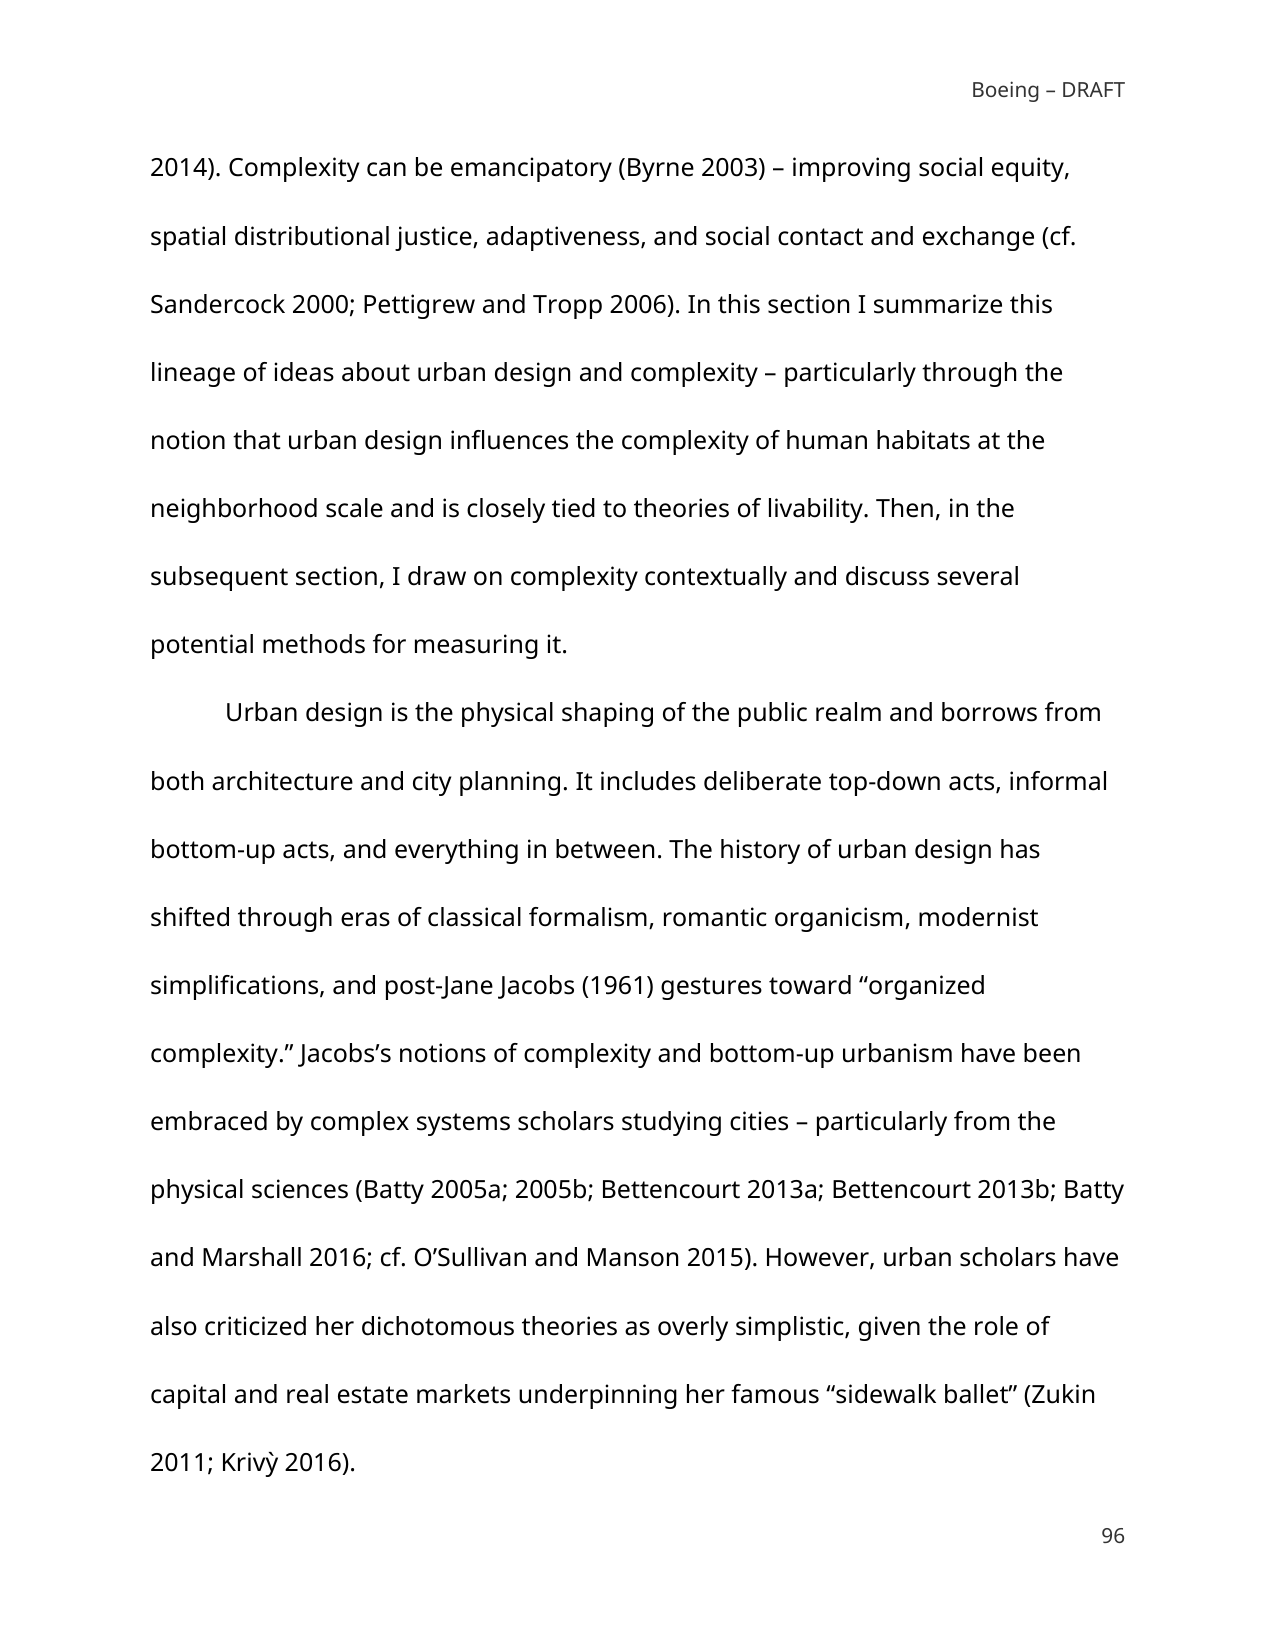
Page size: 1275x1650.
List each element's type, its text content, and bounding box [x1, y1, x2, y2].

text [150, 150, 1125, 661]
text Urban design is the physical shaping of the public realm and borrows from both architecture and city planning. It includes deliberate top-down acts, informal bottom-up acts, and everything in between. The history of urban design has shifted through eras of classical formalism, romantic organicism, modernist simplifications, and post-Jane Jacobs (1961) gestures toward “organized complexity.” Jacobs’s notions of complexity and bottom-up urbanism have been embraced by complex systems scholars studying cities – particularly from the physical sciences (Batty 2005a; 2005b; Bettencourt 2013a; Bettencourt 2013b; Batty and Marshall 2016; cf. O’Sullivan and Manson 2015). However, urban scholars have also criticized her dichotomous theories as overly simplistic, given the role of capital and real estate markets underpinning her famous “sidewalk ballet” (Zukin 2011; Krivỳ 2016). [150, 695, 1125, 1478]
